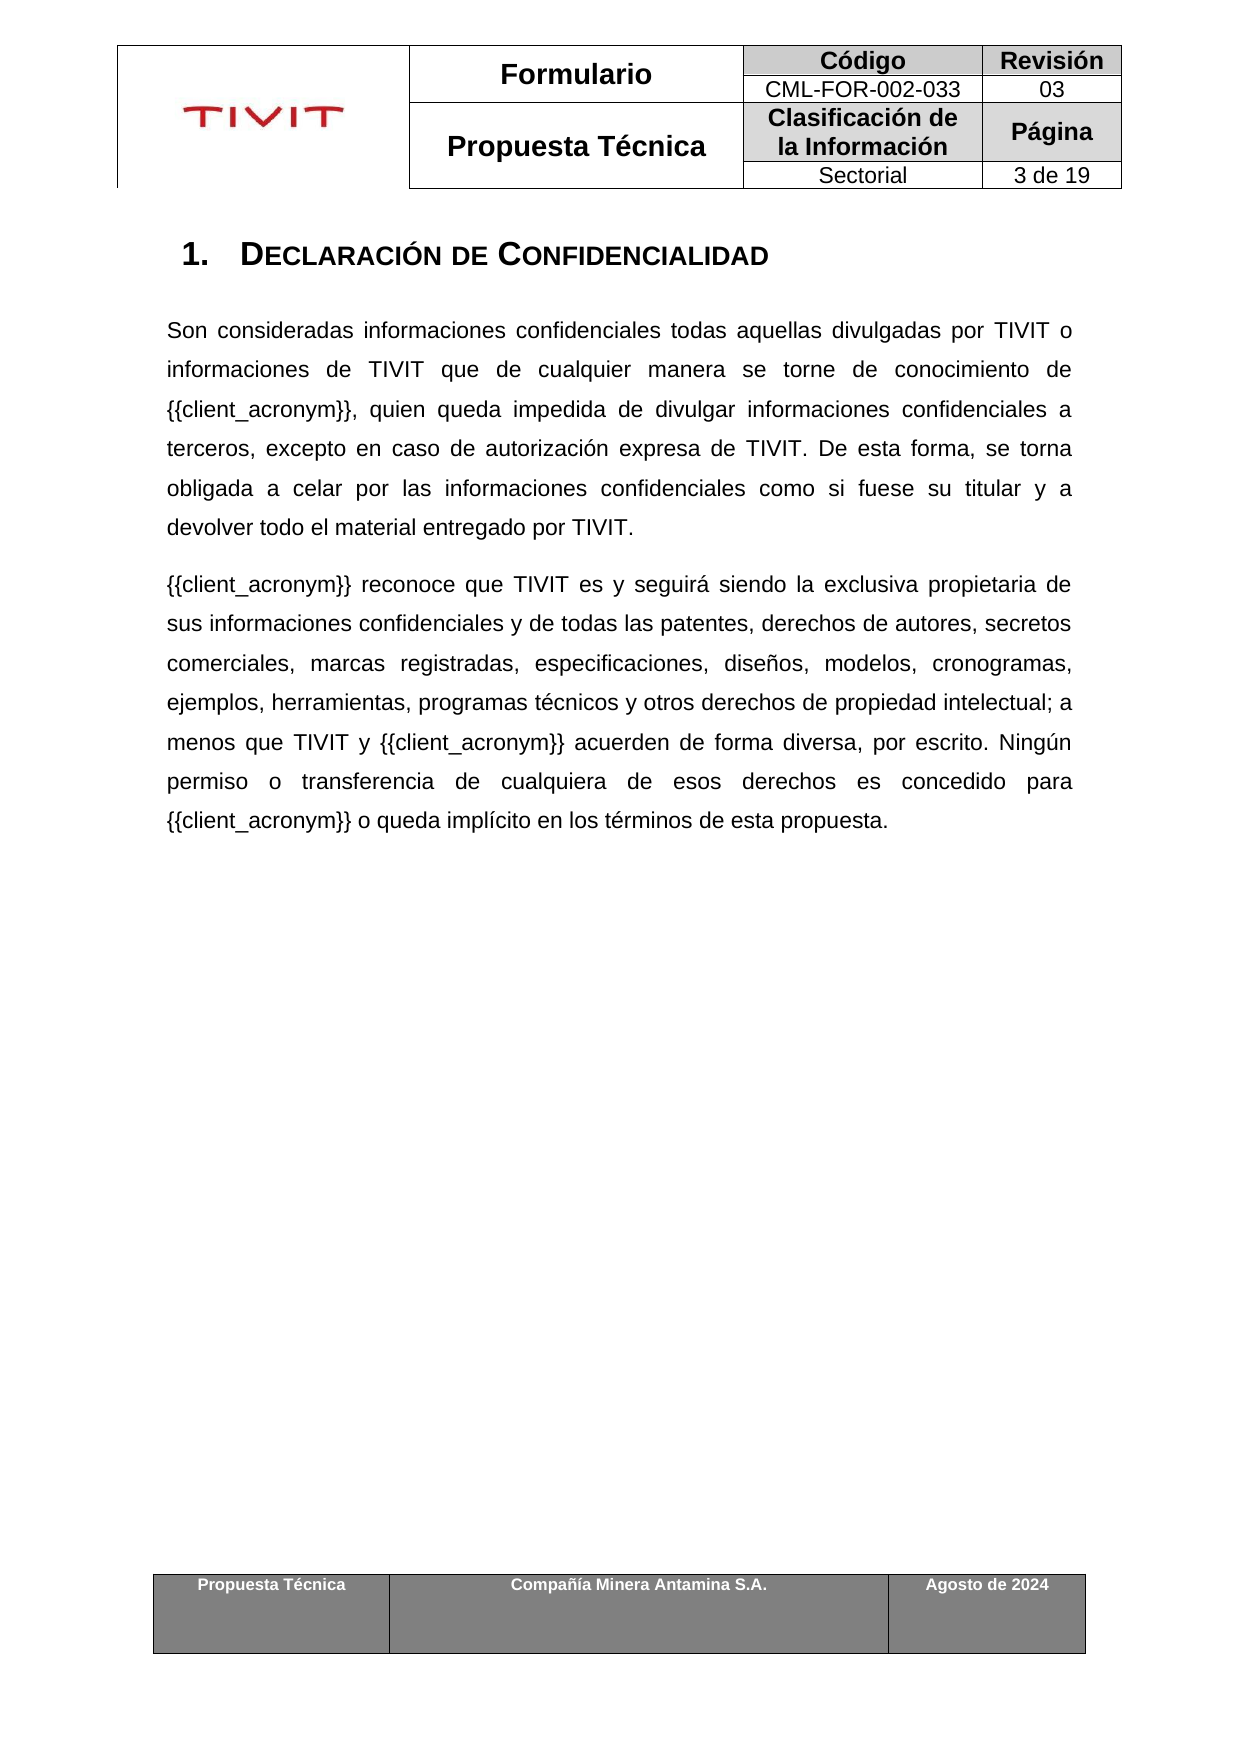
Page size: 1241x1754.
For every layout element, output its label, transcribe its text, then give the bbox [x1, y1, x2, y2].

picture [150, 60, 376, 174]
text {{client_acronym}} reconoce que TIVIT es y seguirá siendo la exclusiva propietaria de sus informaciones confidenciales y de todas las patentes, derechos de autores, secretos comerciales, marcas registradas, especificaciones, diseños, modelos, cronogramas, ejemplos, herramientas, programas técnicos y otros derechos de propiedad intelectual; a menos que TIVIT y {{client_acronym}} acuerden de forma diversa, por escrito. Ningún permiso o transferencia de cualquiera de esos derechos es concedido para {{client_acronym}} o queda implícito en los términos de esta propuesta. [167, 571, 1072, 834]
list Declaración de Confidencialidad [181, 234, 1077, 272]
text Son consideradas informaciones confidenciales todas aquellas divulgadas por TIVIT o informaciones de TIVIT que de cualquier manera se torne de conocimiento de {{client_acronym}}, quien queda impedida de divulgar informaciones confidenciales a terceros, excepto en caso de autorización expresa de TIVIT. De esta forma, se torna obligada a celar por las informaciones confidenciales como si fuese su titular y a devolver todo el material entregado por TIVIT. [167, 317, 1072, 541]
